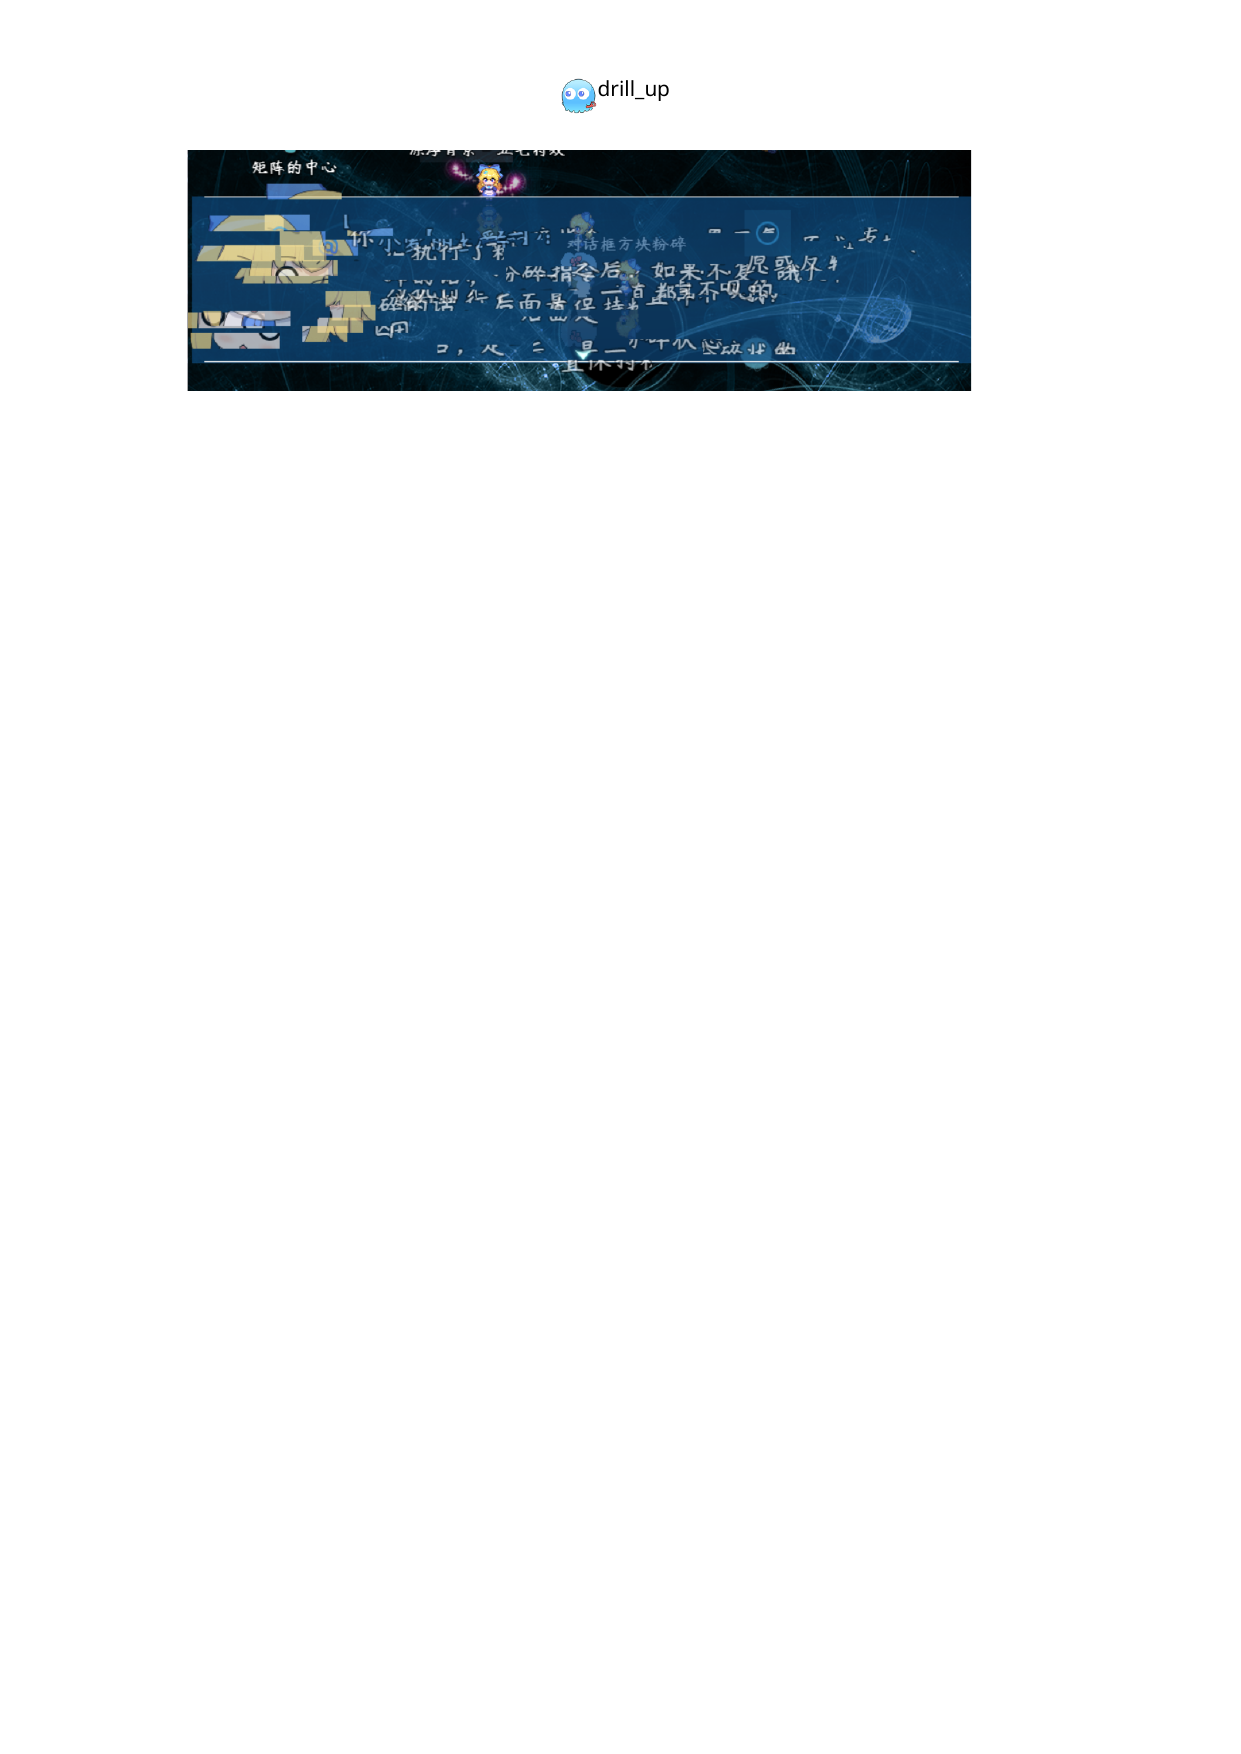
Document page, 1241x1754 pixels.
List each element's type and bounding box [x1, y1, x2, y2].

picture [556, 73, 597, 115]
picture [187, 150, 972, 391]
